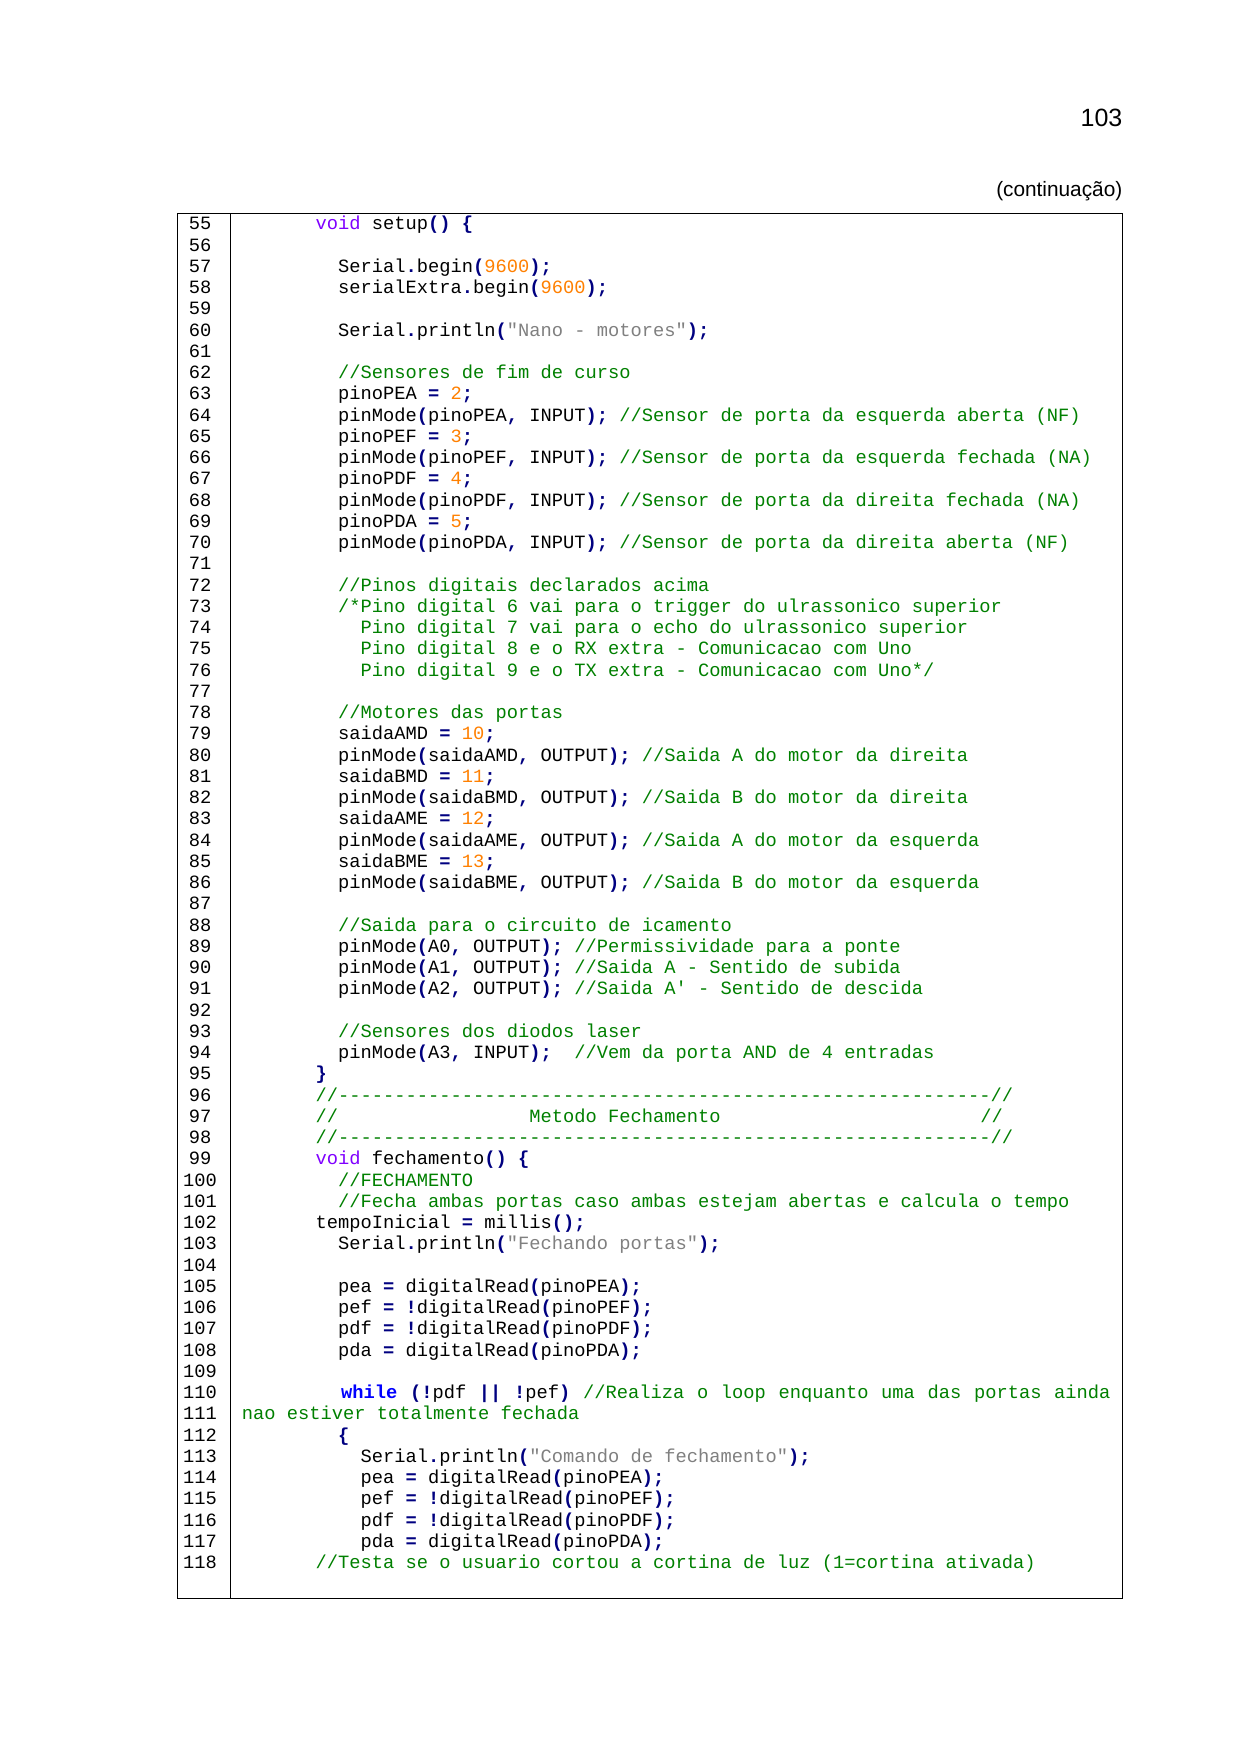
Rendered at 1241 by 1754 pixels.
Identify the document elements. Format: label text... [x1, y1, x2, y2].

text (continuação) [177, 177, 1122, 201]
table_header 55 56 57 58 59 60 61 62 63 64 65 66 67 68 69 70 71 72 73 74 75 76 77 78 79 80 81 82 83 84 85 86 87 88 89 90 91 92 93 94 95 96 97 98 99 100 101 102 103 104 105 106 107 108 109 110 111 112 113 114 115 116 117 118 [178, 214, 230, 1598]
table_header void setup() { Serial.begin(9600); serialExtra.begin(9600); Serial.println("Nano - motores"); //Sensores de fim de curso pinoPEA = 2; pinMode(pinoPEA, INPUT); //Sensor de porta da esquerda aberta (NF) pinoPEF = 3; pinMode(pinoPEF, INPUT); //Sensor de porta da esquerda fechada (NA) pinoPDF = 4; pinMode(pinoPDF, INPUT); //Sensor de porta da direita fechada (NA) pinoPDA = 5; pinMode(pinoPDA, INPUT); //Sensor de porta da direita aberta (NF) //Pinos digitais declarados acima /*Pino digital 6 vai para o trigger do ulrassonico superior Pino digital 7 vai para o echo do ulrassonico superior Pino digital 8 e o RX extra - Comunicacao com Uno Pino digital 9 e o TX extra - Comunicacao com Uno*/ //Motores das portas saidaAMD = 10; pinMode(saidaAMD, OUTPUT); //Saida A do motor da direita saidaBMD = 11; pinMode(saidaBMD, OUTPUT); //Saida B do motor da direita saidaAME = 12; pinMode(saidaAME, OUTPUT); //Saida A do motor da esquerda saidaBME = 13; pinMode(saidaBME, OUTPUT); //Saida B do motor da esquerda //Saida para o circuito de icamento pinMode(A0, OUTPUT); //Permissividade para a ponte pinMode(A1, OUTPUT); //Saida A - Sentido de subida pinMode(A2, OUTPUT); //Saida A' - Sentido de descida //Sensores dos diodos laser pinMode(A3, INPUT); //Vem da porta AND de 4 entradas } //----------------------------------------------------------// // Metodo Fechamento // //----------------------------------------------------------// void fechamento() { //FECHAMENTO //Fecha ambas portas caso ambas estejam abertas e calcula o tempo tempoInicial = millis(); Serial.println("Fechando portas"); pea = digitalRead(pinoPEA); pef = !digitalRead(pinoPEF); pdf = !digitalRead(pinoPDF); pda = digitalRead(pinoPDA); while (!pdf || !pef) //Realiza o loop enquanto uma das portas ainda nao estiver totalmente fechada { Serial.println("Comando de fechamento"); pea = digitalRead(pinoPEA); pef = !digitalRead(pinoPEF); pdf = !digitalRead(pinoPDF); pda = digitalRead(pinoPDA); //Testa se o usuario cortou a cortina de luz (1=cortina ativada) [231, 214, 1122, 1598]
